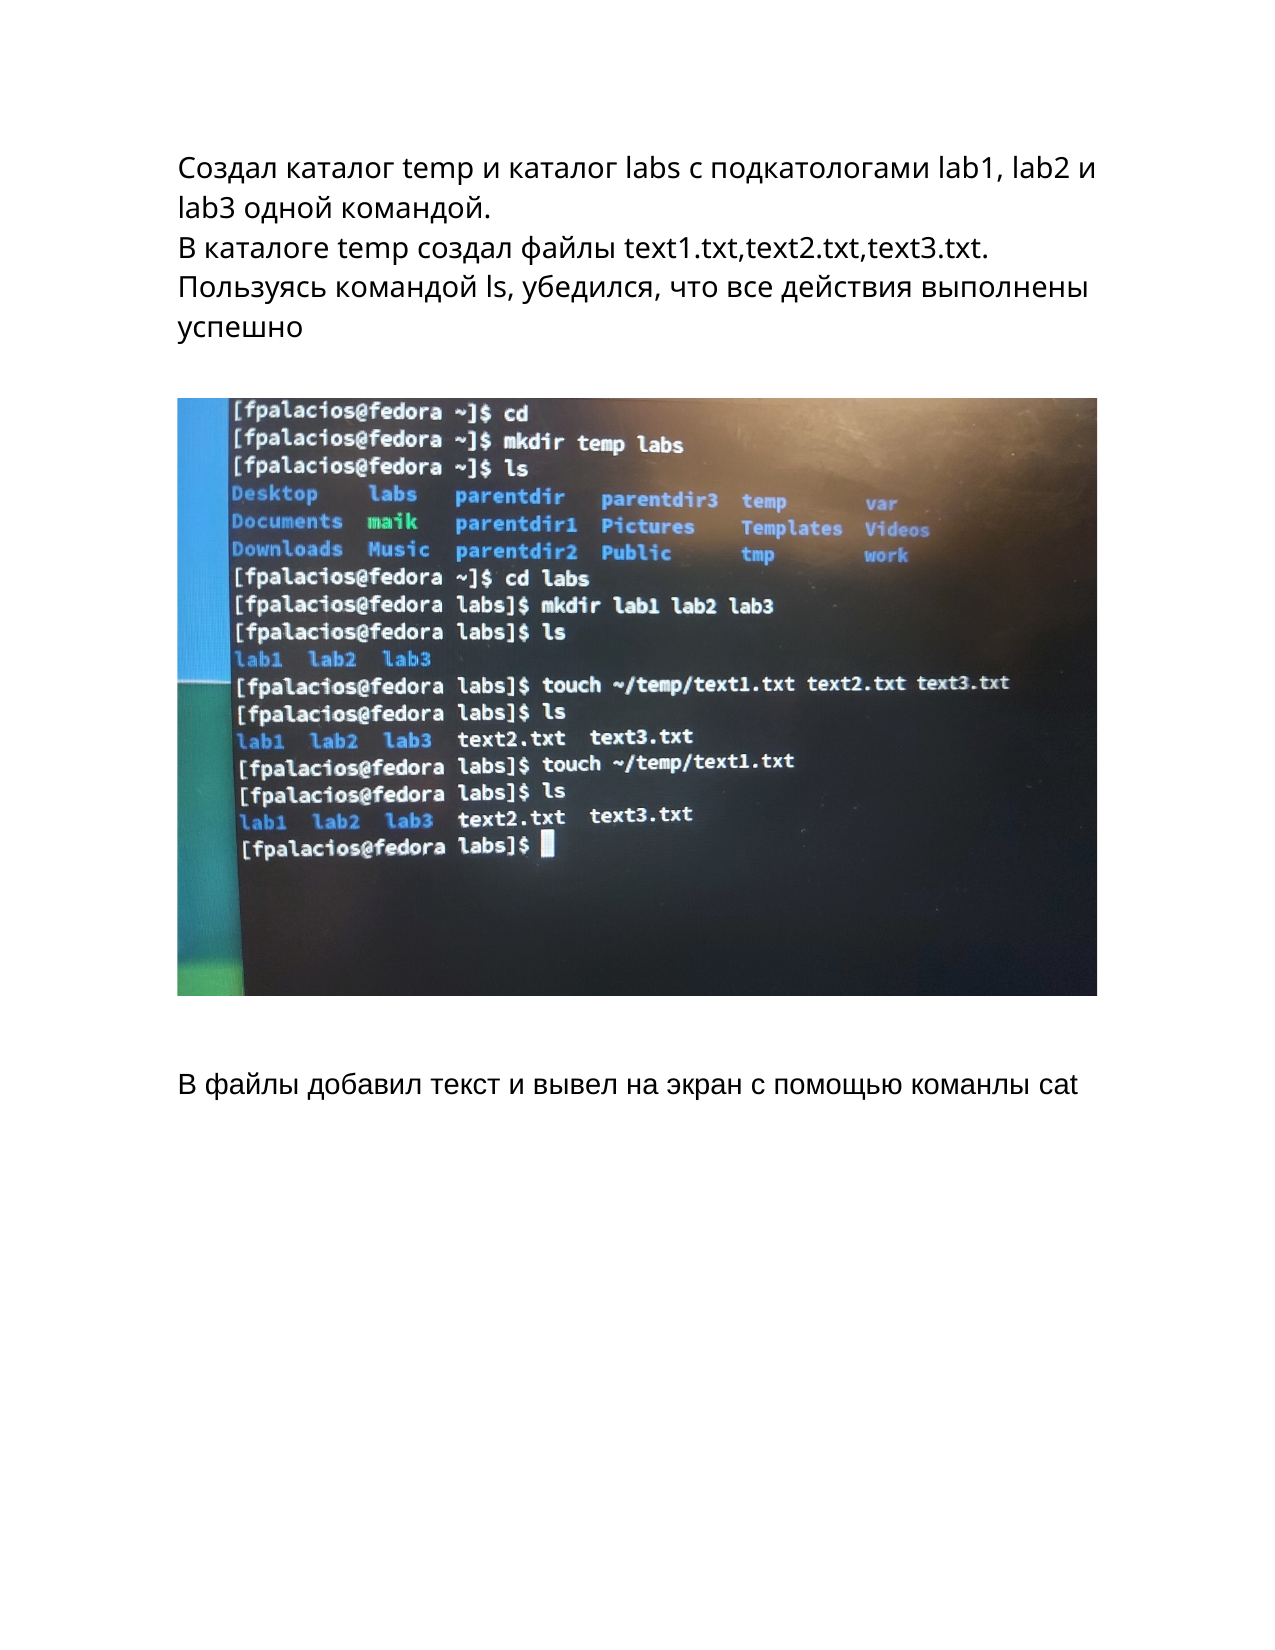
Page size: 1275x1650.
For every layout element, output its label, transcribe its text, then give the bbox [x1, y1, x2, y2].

picture [177, 398, 1098, 996]
text В каталоге temp создал файлы text1.txt,text2.txt,text3.txt. [177, 227, 1098, 267]
text В файлы добавил текст и вывел на экран с помощью команлы cat [177, 1067, 1098, 1100]
text Пользуясь командой ls, убедился, что все действия выполнены успешно [177, 267, 1098, 346]
text Создал каталог temp и каталог labs с подкатологами lab1, lab2 и lab3 одной командой. [177, 148, 1098, 227]
